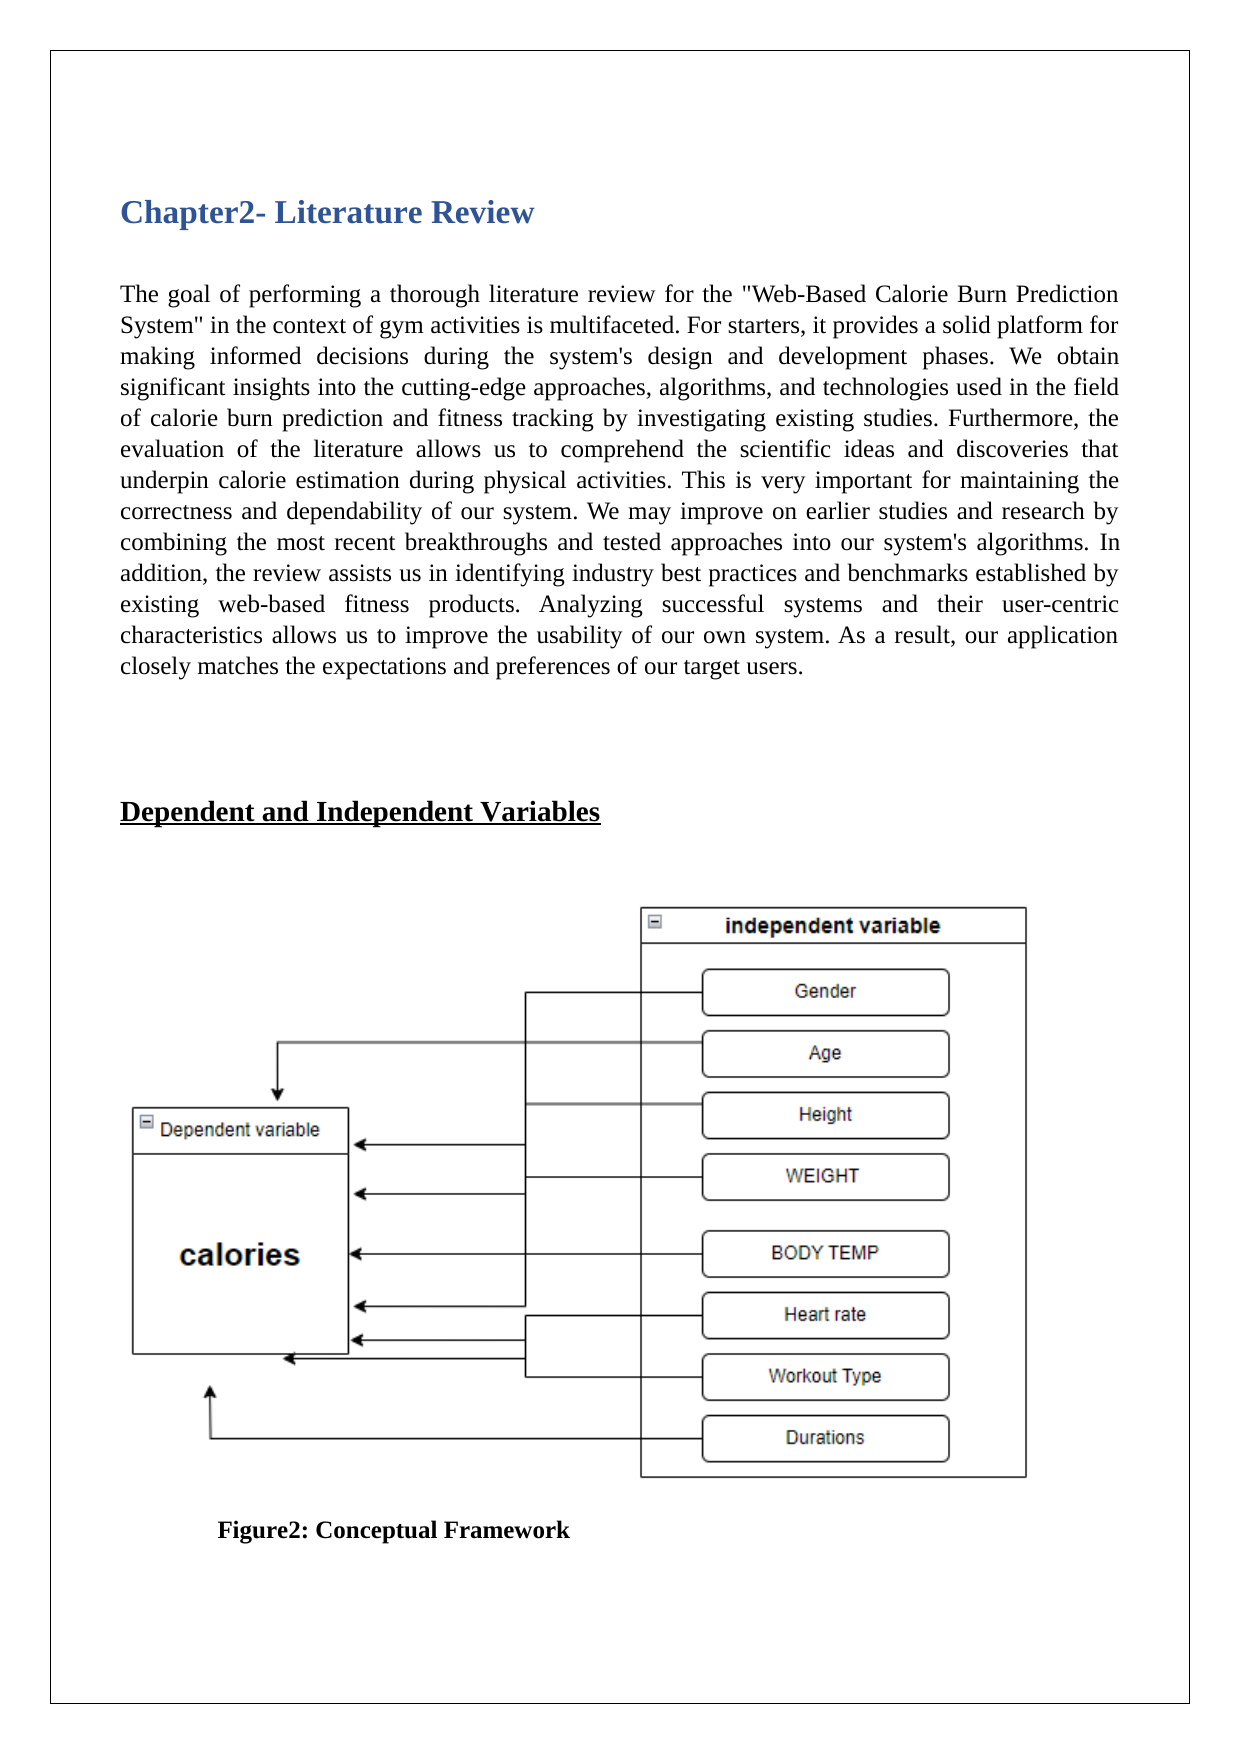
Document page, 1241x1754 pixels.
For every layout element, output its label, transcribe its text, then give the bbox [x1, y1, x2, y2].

subtitle Dependent and Independent Variables [120, 794, 1120, 828]
subtitle Chapter2- Literature Review [120, 192, 1120, 231]
picture [120, 878, 1121, 1492]
text The goal of performing a thorough literature review for the "Web-Based Calorie Burn Prediction System" in the context of gym activities is multifaceted. For starters, it provides a solid platform for making informed decisions during the system's design and development phases. We obtain significant insights into the cutting-edge approaches, algorithms, and technologies used in the field of calorie burn prediction and fitness tracking by investigating existing studies. Furthermore, the evaluation of the literature allows us to comprehend the scientific ideas and discoveries that underpin calorie estimation during physical activities. This is very important for maintaining the correctness and dependability of our system. We may improve on earlier studies and research by combining the most recent breakthroughs and tested approaches into our system's algorithms. In addition, the review assists us in identifying industry best practices and benchmarks established by existing web-based fitness products. Analyzing successful systems and their user-centric characteristics allows us to improve the usability of our own system. As a result, our application closely matches the expectations and preferences of our target users. [120, 279, 1120, 680]
